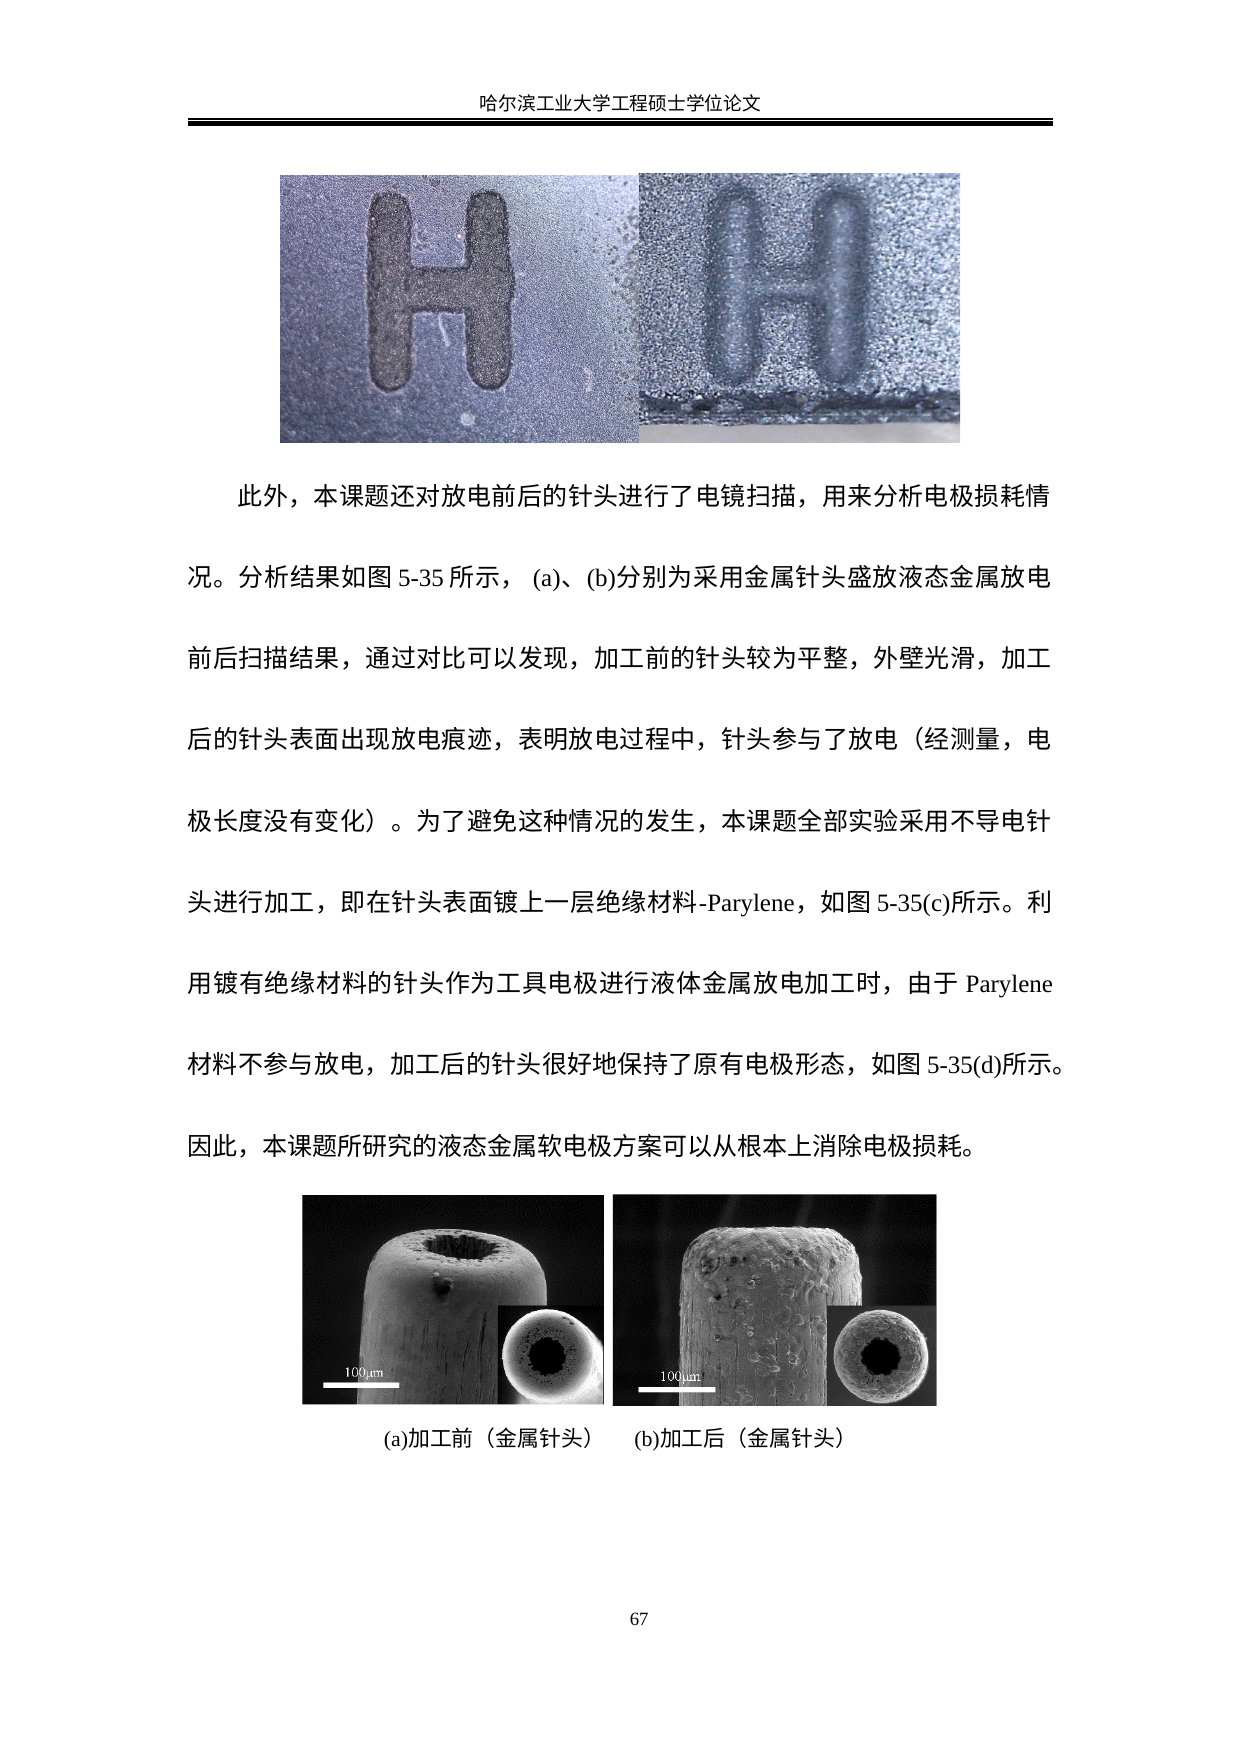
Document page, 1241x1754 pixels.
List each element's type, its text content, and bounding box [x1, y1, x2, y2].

picture [612, 1193, 938, 1406]
picture [302, 1193, 606, 1406]
picture [280, 173, 961, 443]
text (a)加工前（金属针头） (b)加工后（金属针头） [187, 1420, 1053, 1453]
